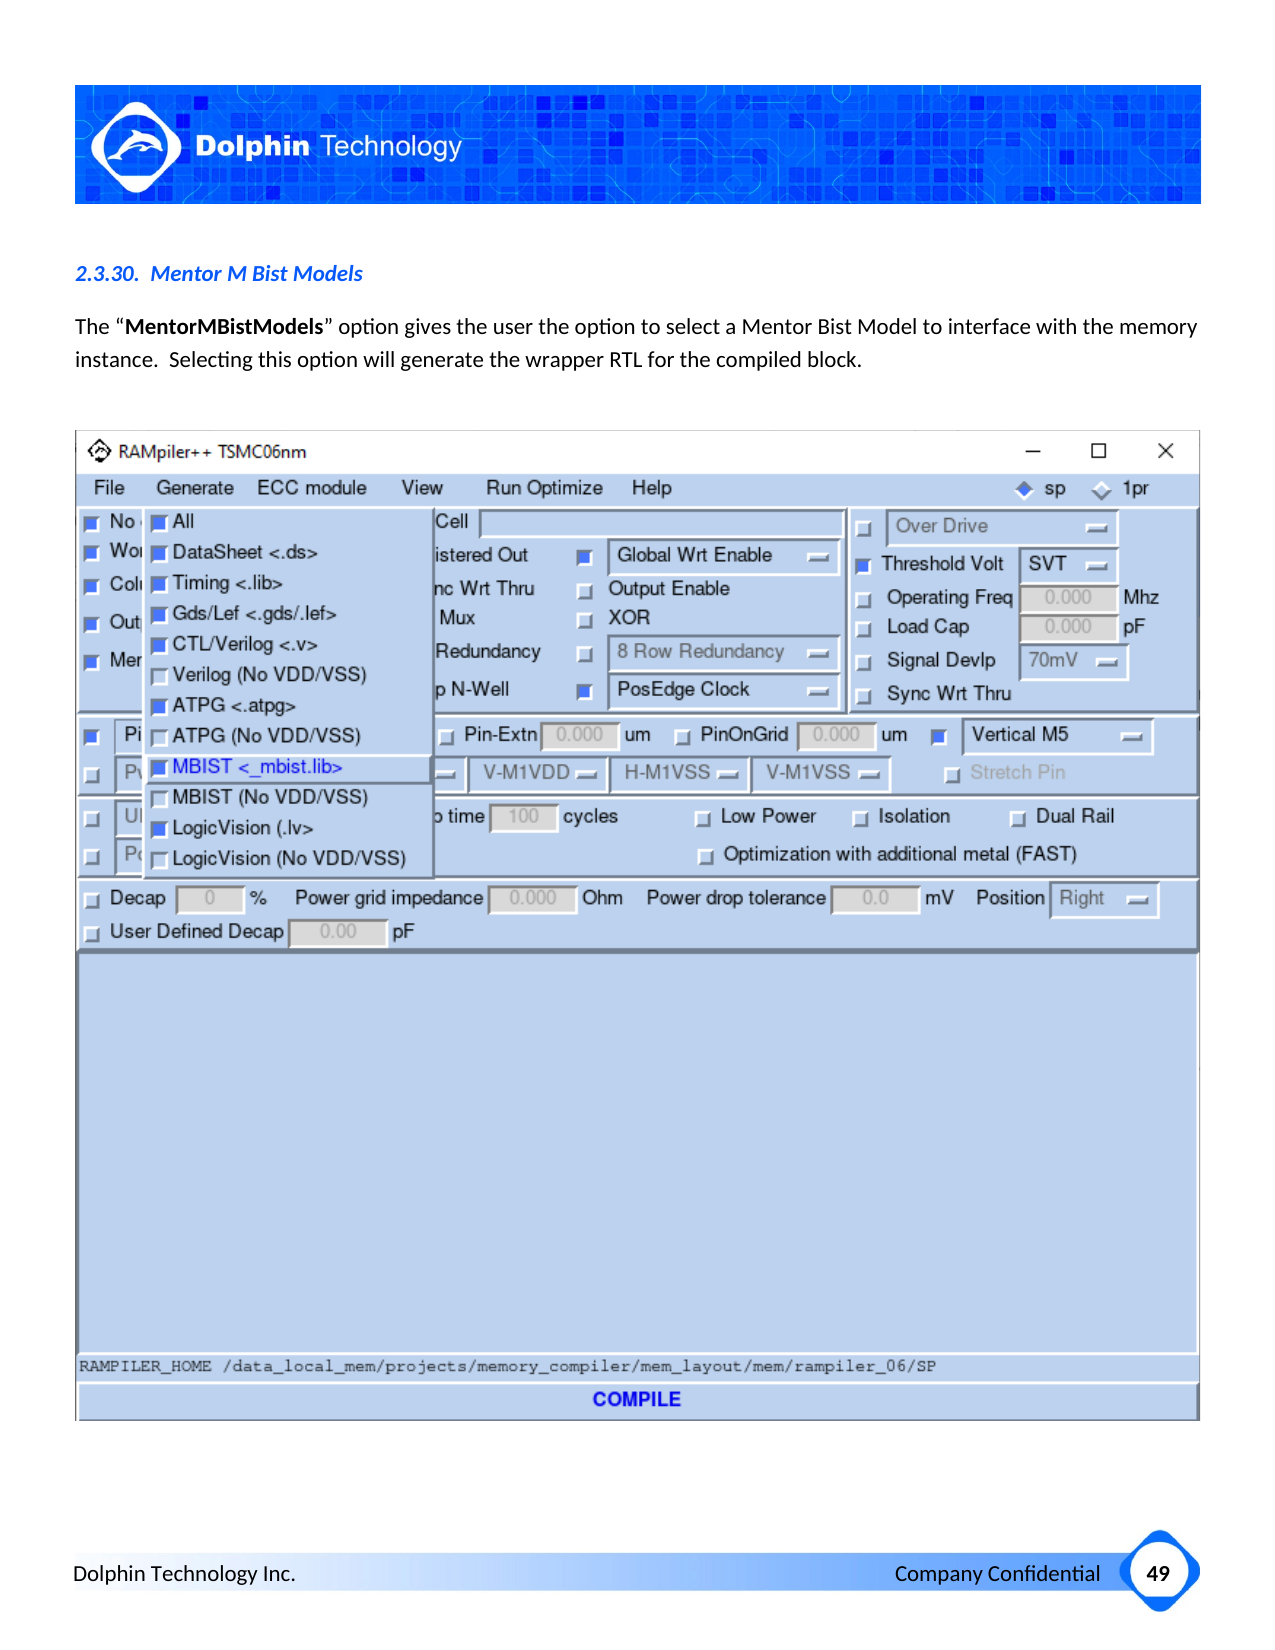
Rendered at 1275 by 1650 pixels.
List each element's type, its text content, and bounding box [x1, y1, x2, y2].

picture [77, 1568, 84, 1579]
picture [75, 1529, 1201, 1614]
subtitle Mentor M Bist Models [75, 259, 1200, 287]
picture [75, 85, 1202, 204]
picture [75, 430, 1201, 1421]
text The “MentorMBistModels” option gives the user the option to select a Mentor Bist Model to interface with the memory instance. Selecting this option will generate the wrapper RTL for the compiled block. [75, 312, 1200, 373]
